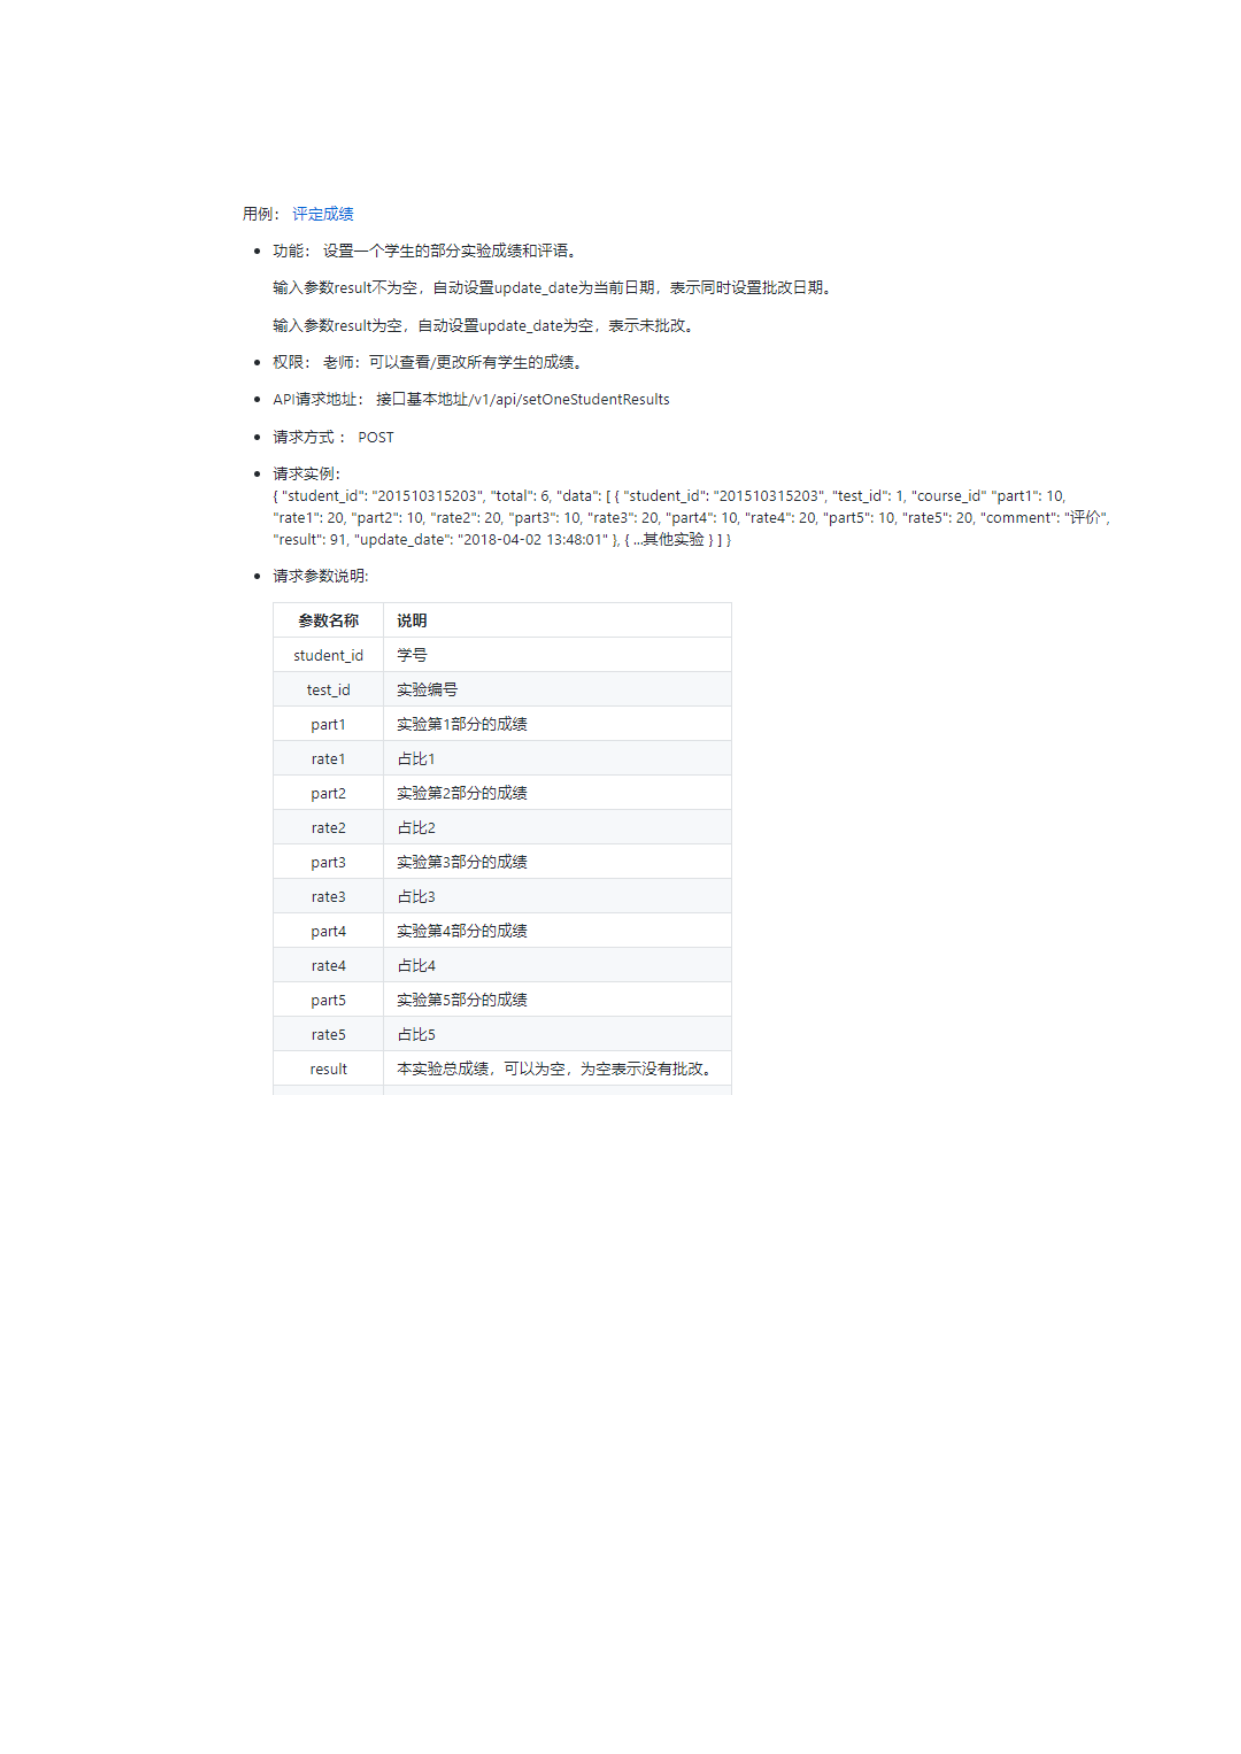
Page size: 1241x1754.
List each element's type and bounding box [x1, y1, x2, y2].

picture [221, 192, 1130, 1095]
